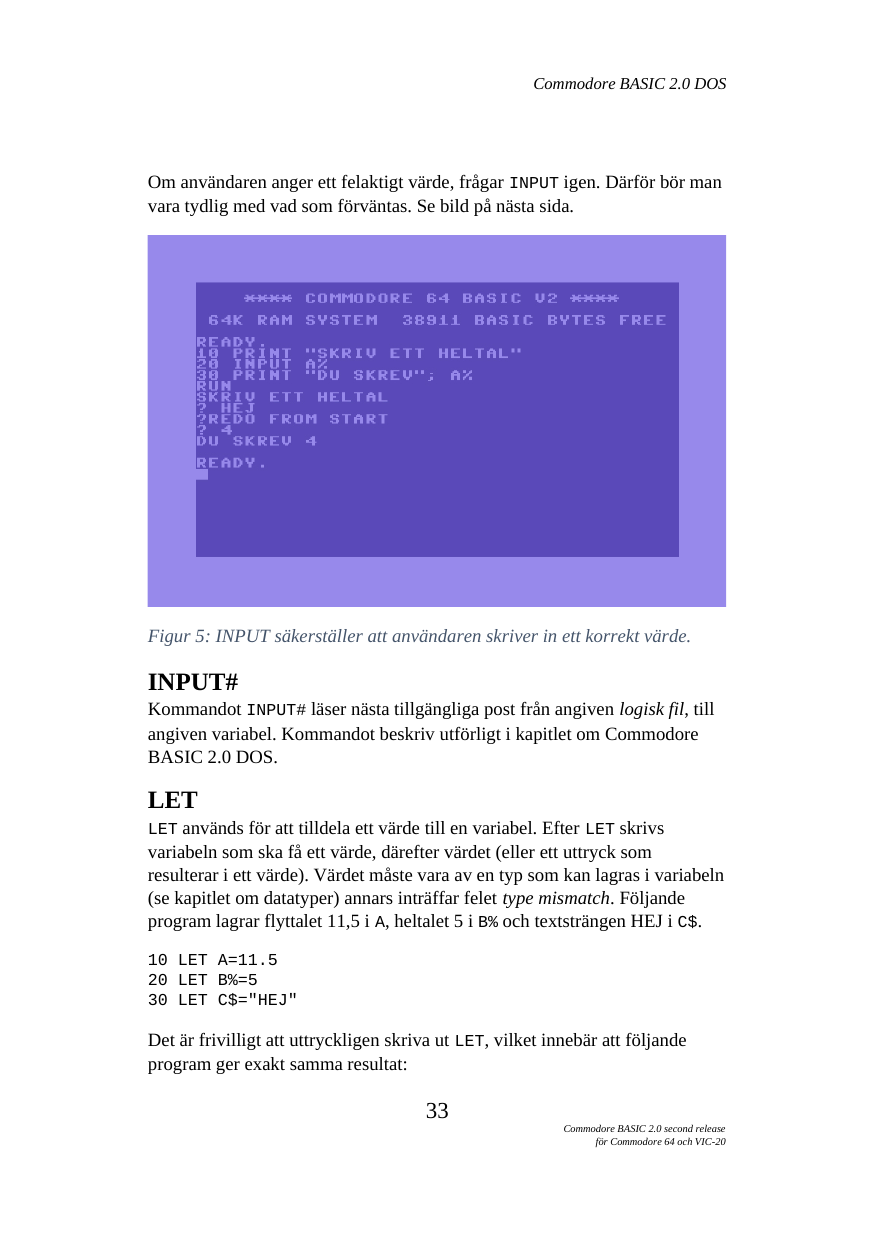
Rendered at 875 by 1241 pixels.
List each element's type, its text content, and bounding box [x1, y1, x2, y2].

text Om användaren anger ett felaktigt värde, frågar INPUT igen. Därför bör man vara tydlig med vad som förväntas. Se bild på nästa sida. [148, 148, 726, 217]
picture [147, 235, 727, 607]
subtitle LET [148, 786, 726, 814]
text Det är frivilligt att uttryckligen skriva ut LET, vilket innebär att följande program ger exakt samma resultat: [148, 1029, 726, 1075]
text 10 LET A=11.5 20 LET B%=5 30 LET C$="HEJ" [148, 951, 726, 1011]
subtitle INPUT# [148, 667, 726, 696]
text LET används för att tilldela ett värde till en variabel. Efter LET skrivs variabeln som ska få ett värde, därefter värdet (eller ett uttryck som resulterar i ett värde). Värdet måste vara av en typ som kan lagras i variabeln (se kapitlet om datatyper) annars inträffar felet type mismatch. Följande program lagrar flyttalet 11,5 i A, heltalet 5 i B% och textsträngen HEJ i C$. [148, 817, 726, 933]
text Kommandot INPUT# läser nästa tillgängliga post från angiven logisk fil, till angiven variabel. Kommandot beskriv utförligt i kapitlet om Commodore BASIC 2.0 DOS. [148, 698, 726, 767]
text Figur 5: INPUT säkerställer att användaren skriver in ett korrekt värde. [148, 625, 726, 646]
